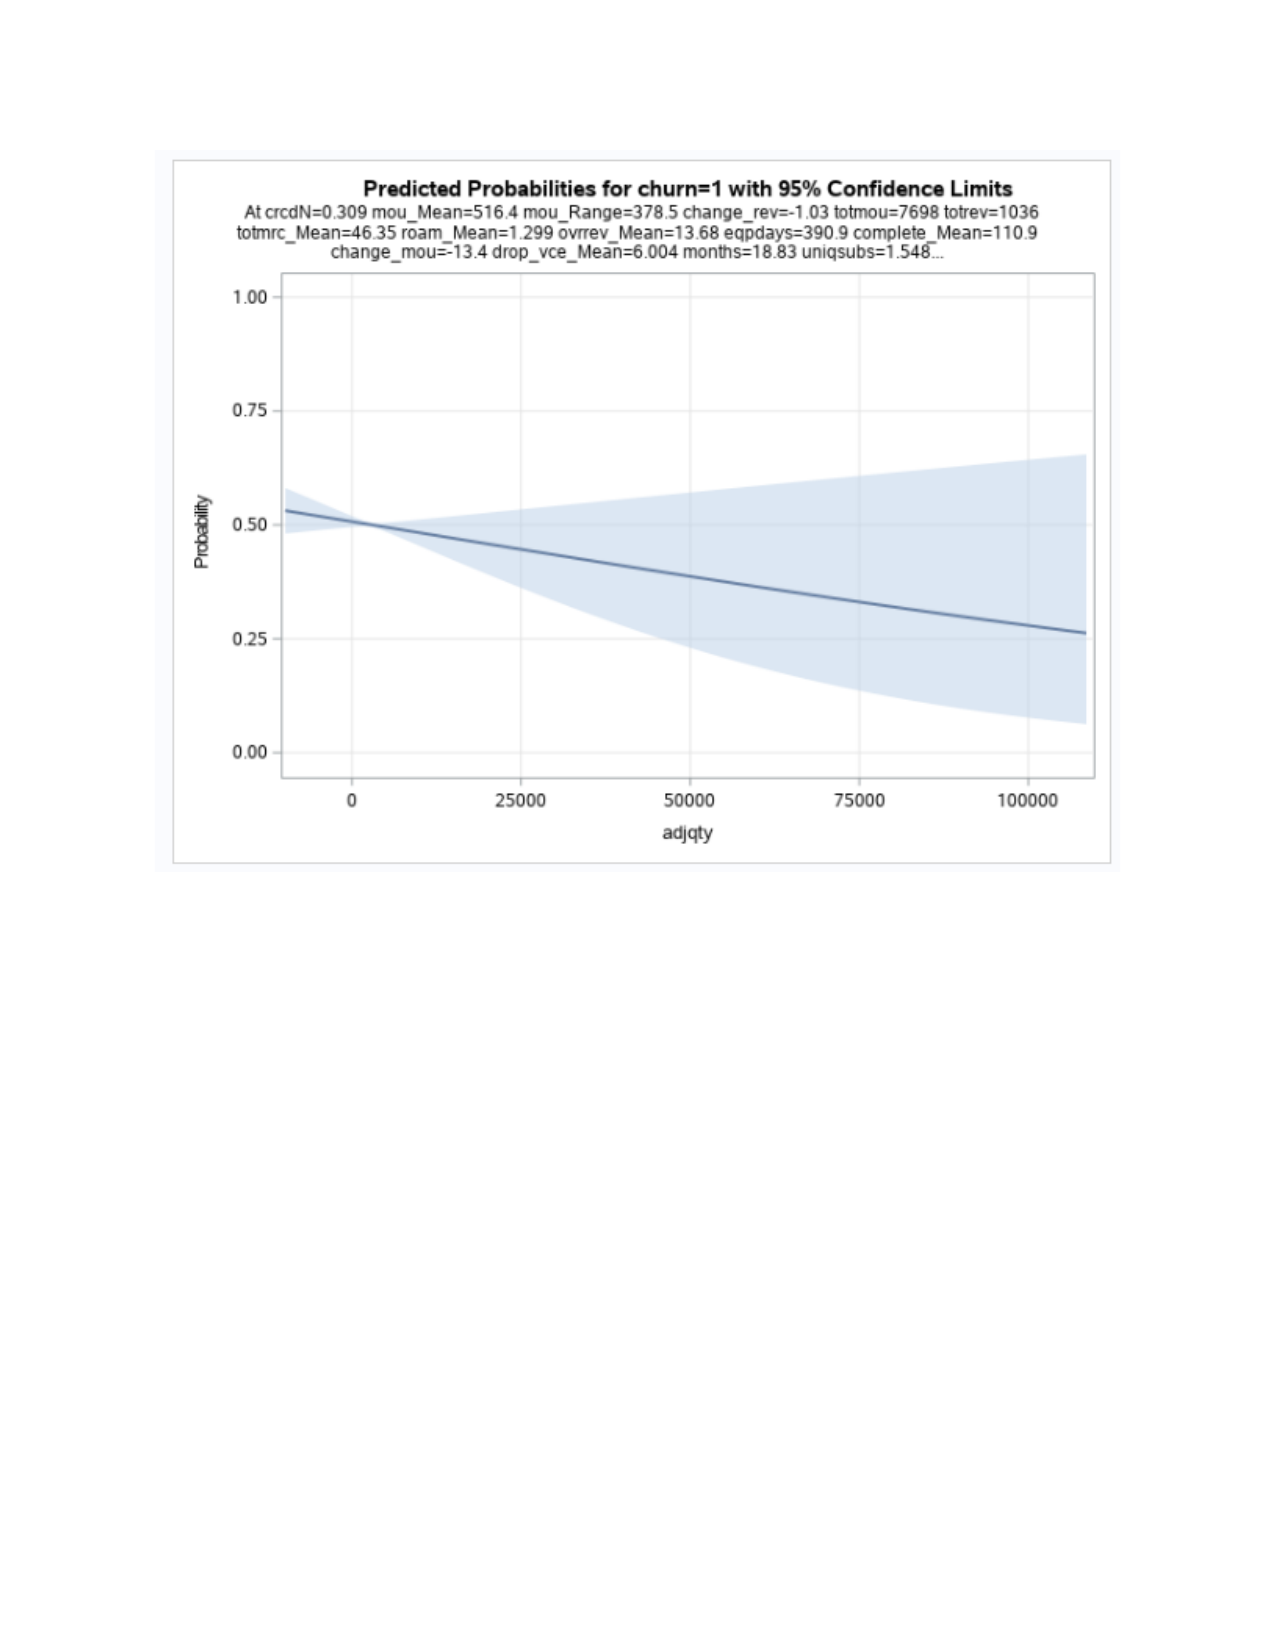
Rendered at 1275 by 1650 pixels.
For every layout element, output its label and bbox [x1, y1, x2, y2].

picture [154, 150, 1121, 872]
